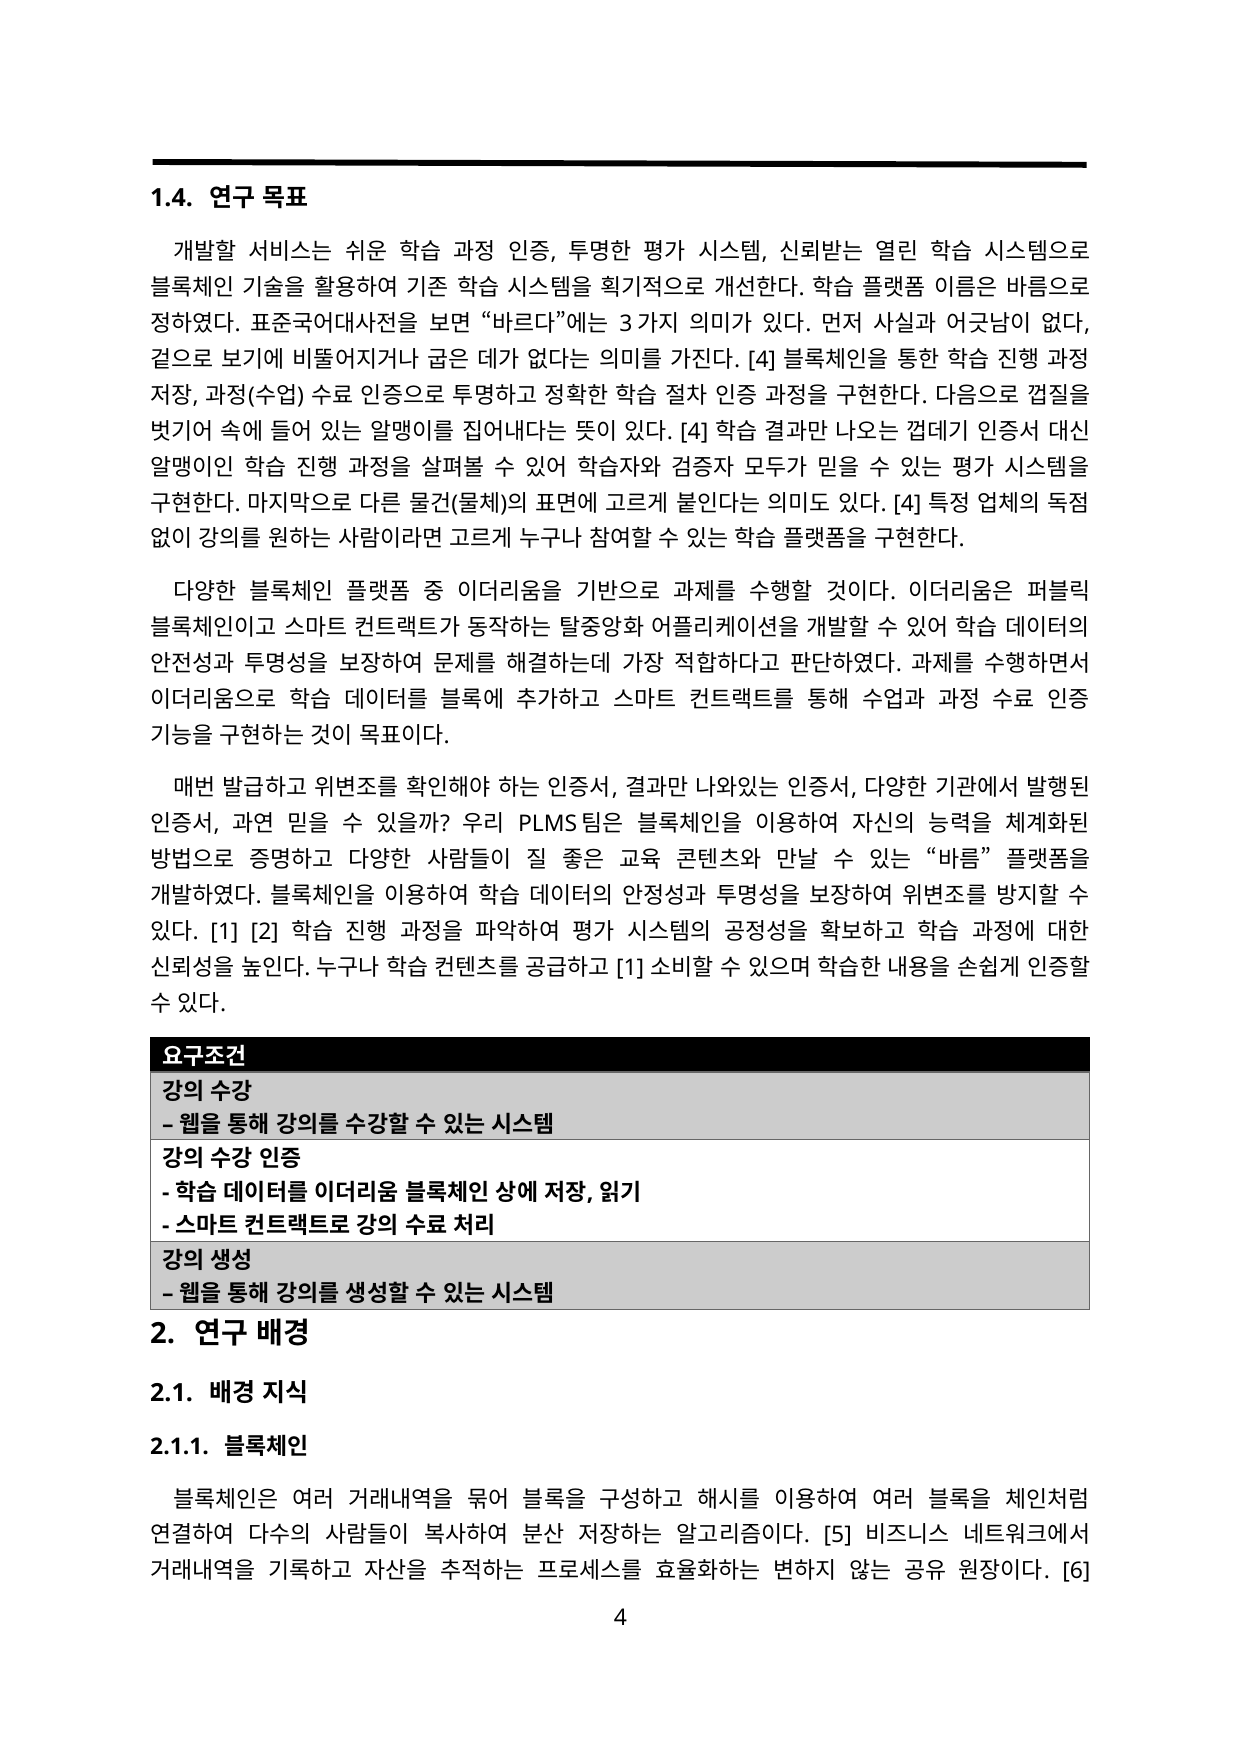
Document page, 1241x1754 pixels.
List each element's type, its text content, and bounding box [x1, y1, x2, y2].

subtitle 배경 지식 [150, 1372, 1090, 1408]
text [150, 1480, 1090, 1586]
subtitle 연구 목표 [150, 177, 1090, 213]
subtitle 블록체인 [150, 1428, 1090, 1461]
table_cell 강의 수강 – 웹을 통해 강의를 수강할 수 있는 시스템 [151, 1073, 1089, 1139]
text 매번 발급하고 위변조를 확인해야 하는 인증서, 결과만 나와있는 인증서, 다양한 기관에서 발행된 인증서, 과연 믿을 수 있을까? 우리 PLMS팀은 블록체인을 이용하여 자신의 능력을 체계화된 방법으로 증명하고 다양한 사람들이 질 좋은 교육 콘텐츠와 만날 수 있는 “바름” 플랫폼을 개발하였다. 블록체인을 이용하여 학습 데이터의 안정성과 투명성을 보장하여 위변조를 방지할 수 있다. 학습 진행 과정을 파악하여 평가 시스템의 공정성을 확보하고 학습 과정에 대한 신뢰성을 높인다. 누구나 학습 컨텐츠를 공급하고 소비할 수 있으며 학습한 내용을 손쉽게 인증할 수 있다. [150, 769, 1090, 1018]
text 개발할 서비스는 쉬운 학습 과정 인증, 투명한 평가 시스템, 신뢰받는 열린 학습 시스템으로 블록체인 기술을 활용하여 기존 학습 시스템을 획기적으로 개선한다. 학습 플랫폼 이름은 바름으로 정하였다. 표준국어대사전을 보면 “바르다”에는 3가지 의미가 있다. 먼저 사실과 어긋남이 없다, 겉으로 보기에 비뚤어지거나 굽은 데가 없다는 의미를 가진다. 블록체인을 통한 학습 진행 과정 저장, 과정(수업) 수료 인증으로 투명하고 정확한 학습 절차 인증 과정을 구현한다. 다음으로 껍질을 벗기어 속에 들어 있는 알맹이를 집어내다는 뜻이 있다. 학습 결과만 나오는 껍데기 인증서 대신 알맹이인 학습 진행 과정을 살펴볼 수 있어 학습자와 검증자 모두가 믿을 수 있는 평가 시스템을 구현한다. 마지막으로 다른 물건(물체)의 표면에 고르게 붙인다는 의미도 있다. 특정 업체의 독점 없이 강의를 원하는 사람이라면 고르게 누구나 참여할 수 있는 학습 플랫폼을 구현한다. [150, 233, 1090, 554]
table_header 요구조건 [151, 1038, 1089, 1071]
table_cell 강의 생성 – 웹을 통해 강의를 생성할 수 있는 시스템 [151, 1242, 1089, 1309]
subtitle 연구 배경 [150, 1310, 1090, 1352]
text 다양한 블록체인 플랫폼 중 이더리움을 기반으로 과제를 수행할 것이다. 이더리움은 퍼블릭 블록체인이고 스마트 컨트랙트가 동작하는 탈중앙화 어플리케이션을 개발할 수 있어 학습 데이터의 안전성과 투명성을 보장하여 문제를 해결하는데 가장 적합하다고 판단하였다. 과제를 수행하면서 이더리움으로 학습 데이터를 블록에 추가하고 스마트 컨트랙트를 통해 수업과 과정 수료 인증 기능을 구현하는 것이 목표이다. [150, 573, 1090, 750]
table_cell 강의 수강 인증 - 학습 데이터를 이더리움 블록체인 상에 저장, 읽기 - 스마트 컨트랙트로 강의 수료 처리 [151, 1140, 1089, 1241]
